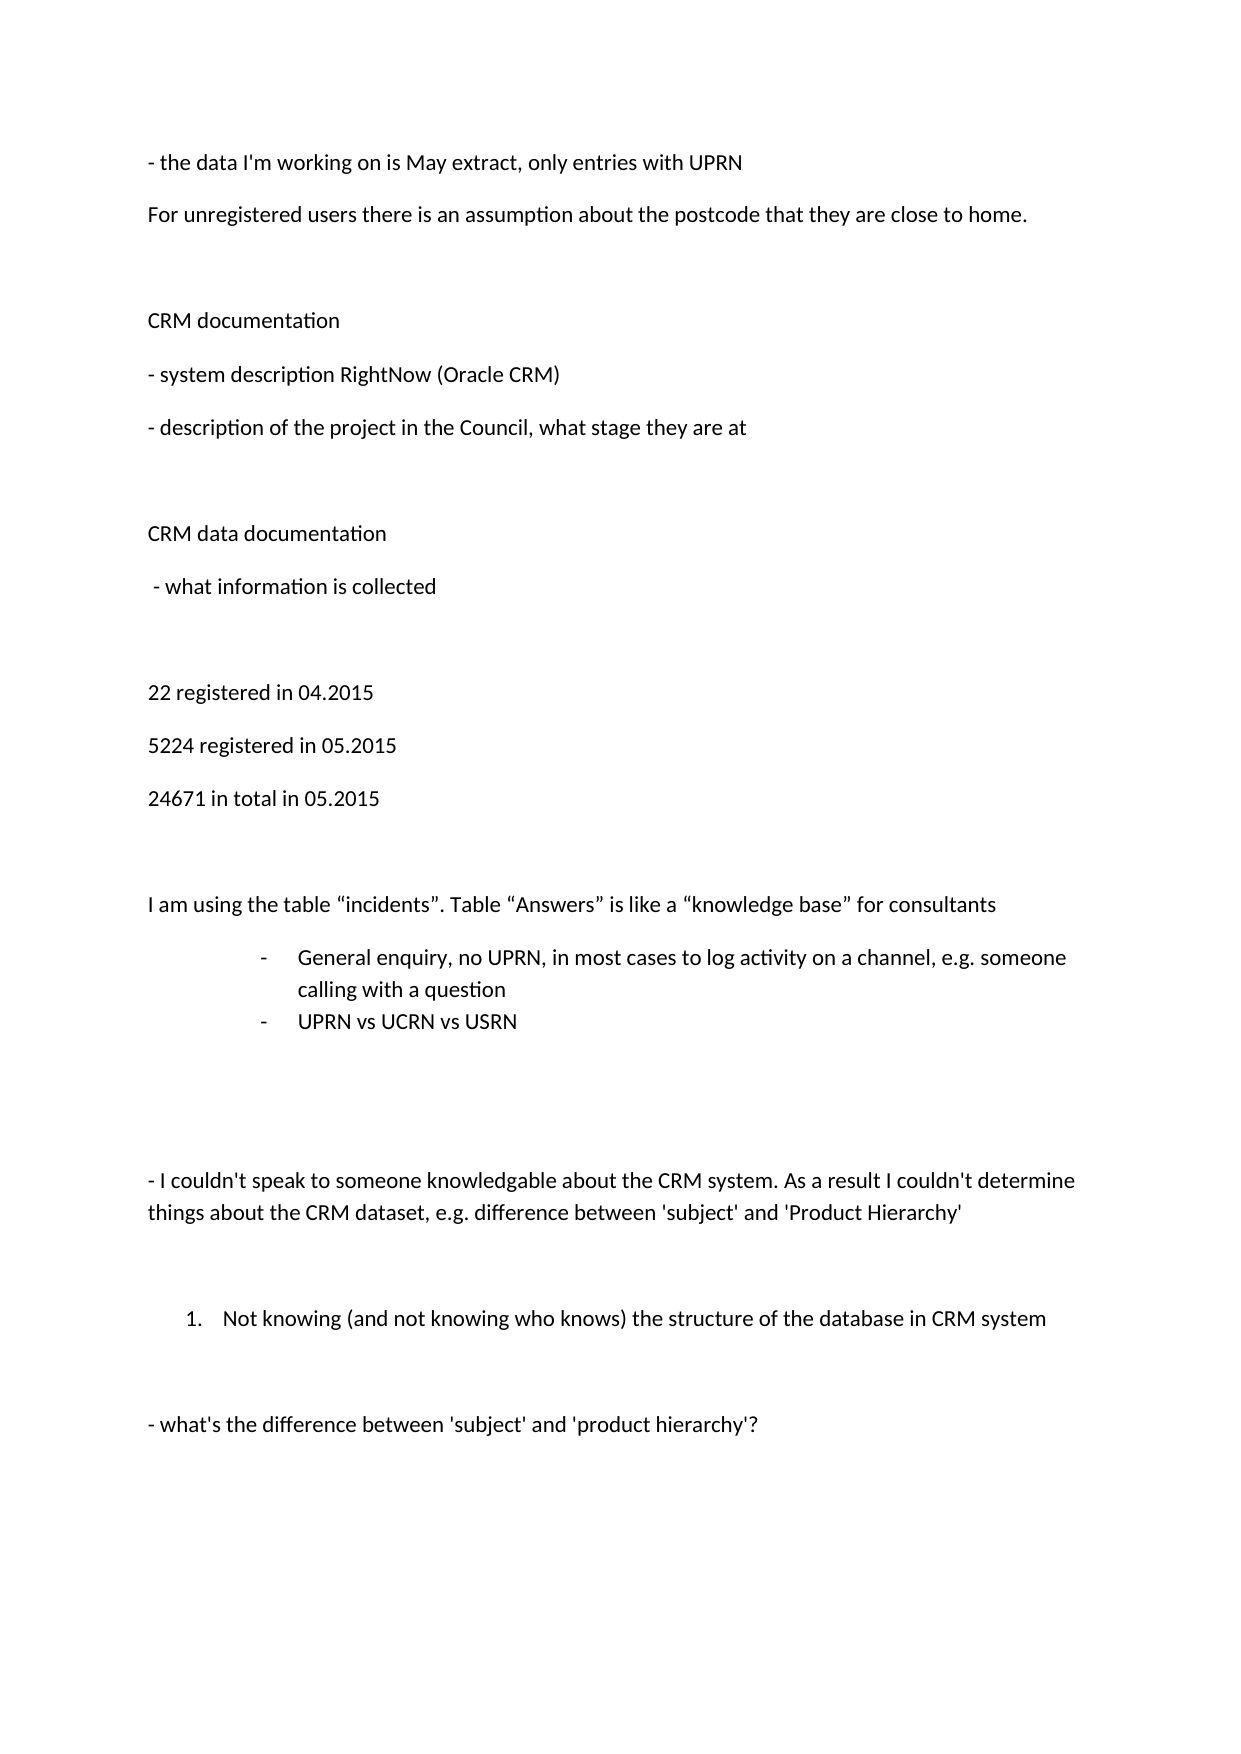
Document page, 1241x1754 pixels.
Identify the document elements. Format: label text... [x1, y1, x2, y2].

text - what information is collected [148, 572, 1093, 600]
text 24671 in total in 05.2015 [148, 784, 1093, 812]
text 5224 registered in 05.2015 [148, 731, 1093, 759]
text - I couldn't speak to someone knowledgable about the CRM system. As a result I couldn't determine things about the CRM dataset, e.g. difference between 'subject' and 'Product Hierarchy' [148, 1166, 1093, 1227]
text For unregistered users there is an assumption about the postcode that they are close to home. [148, 201, 1093, 229]
text - what's the difference between 'subject' and 'product hierarchy'? [148, 1411, 1093, 1439]
text CRM documentation [148, 307, 1093, 335]
text - the data I'm working on is May extract, only entries with UPRN [148, 148, 1093, 176]
text 22 registered in 04.2015 [148, 678, 1093, 706]
text - system description RightNow (Oracle CRM) [148, 360, 1093, 388]
text CRM data documentation [148, 519, 1093, 547]
list General enquiry, no UPRN, in most cases to log activity on a channel, e.g. someone calling with a question [260, 943, 1093, 1003]
list Not knowing (and not knowing who knows) the structure of the database in CRM system [185, 1304, 1093, 1333]
text - description of the project in the Council, what stage they are at [148, 413, 1093, 441]
text I am using the table “incidents”. Table “Answers” is like a “knowledge base” for consultants [148, 890, 1093, 918]
list UPRN vs UCRN vs USRN [260, 1007, 1093, 1035]
